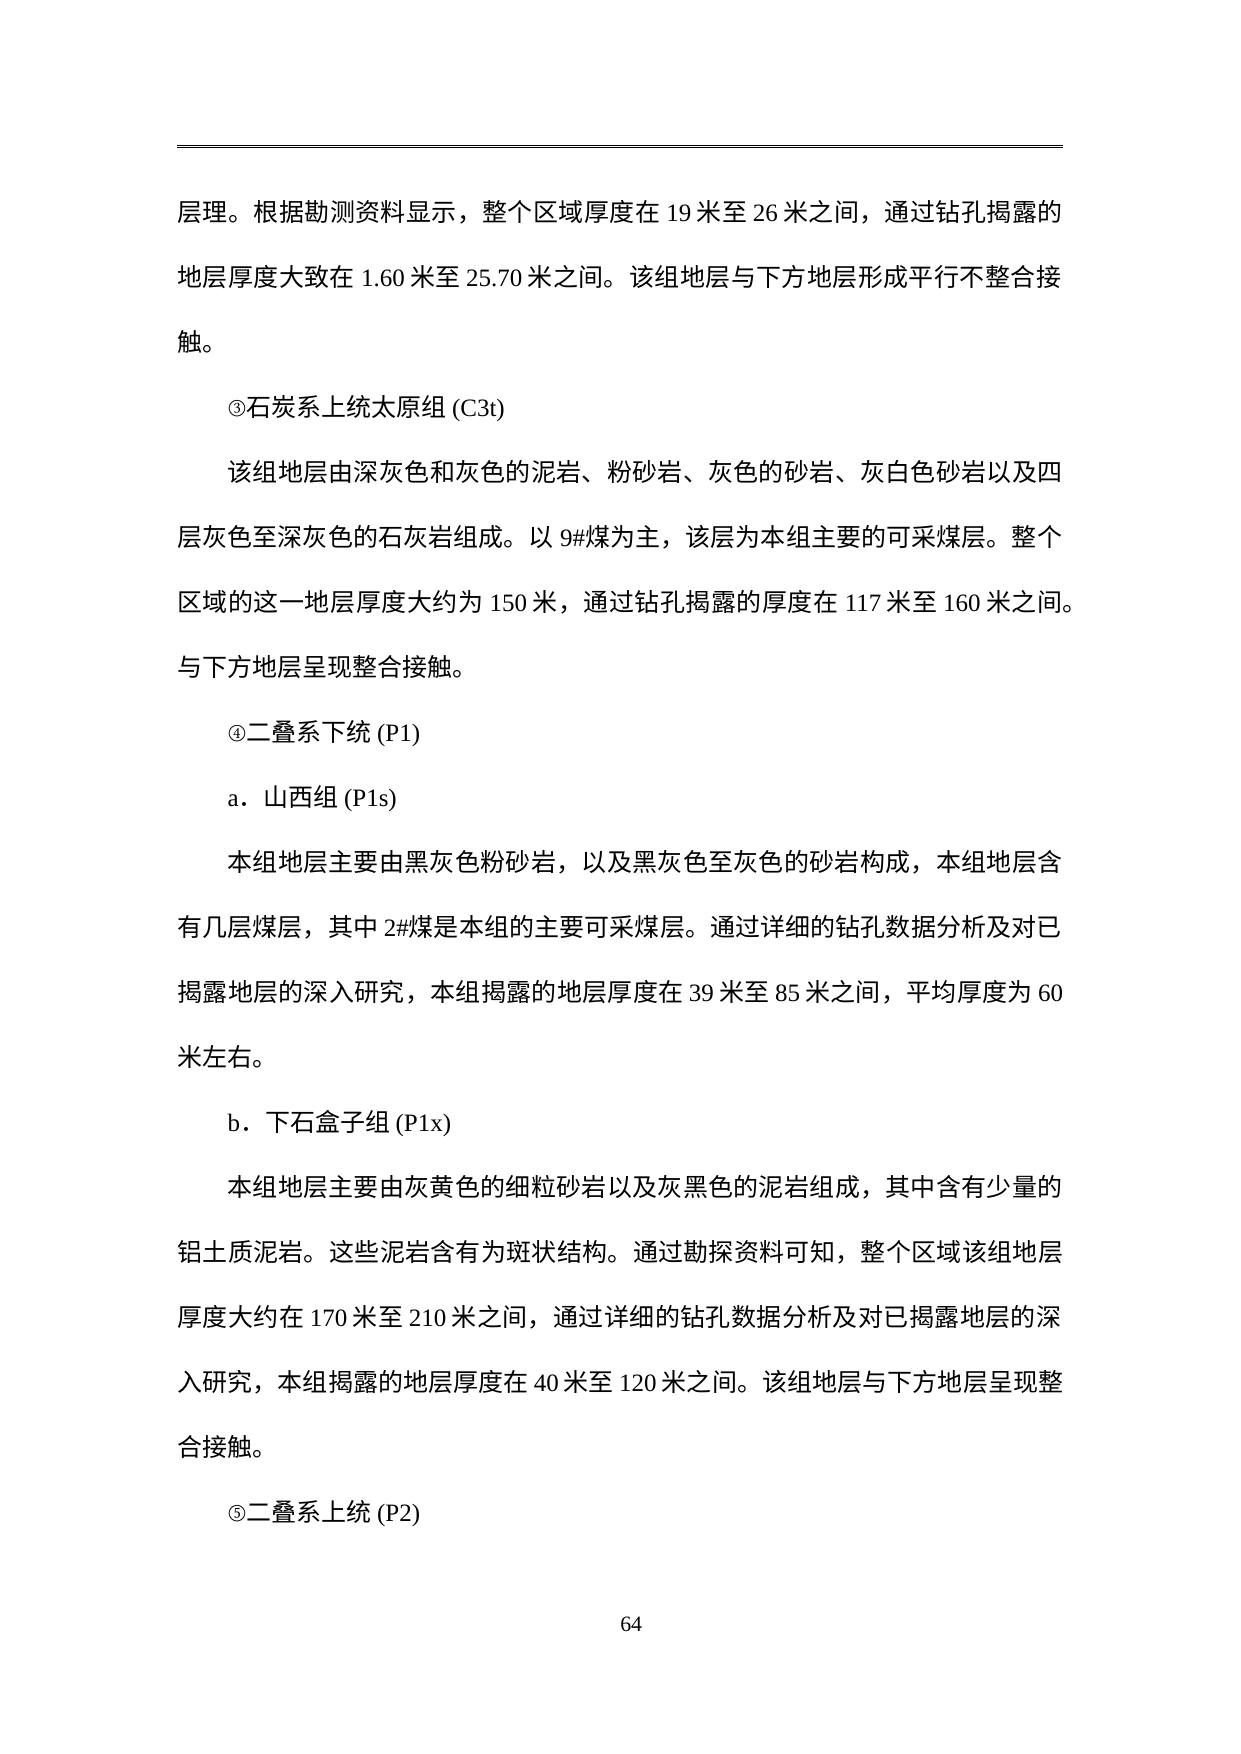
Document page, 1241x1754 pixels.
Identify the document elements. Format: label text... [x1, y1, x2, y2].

text a．山西组 (P1s) [177, 763, 1063, 828]
text 该组地层由深灰色和灰色的泥岩、粉砂岩、灰色的砂岩、灰白色砂岩以及四层灰色至深灰色的石灰岩组成。以9#煤为主，该层为本组主要的可采煤层。整个区域的这一地层厚度大约为150米，通过钻孔揭露的厚度在117米至160米之间。与下方地层呈现整合接触。 [177, 438, 1063, 698]
text b．下石盒子组 (P1x) [177, 1088, 1063, 1153]
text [177, 178, 1063, 373]
text ③石炭系上统太原组 (C3t) [177, 373, 1063, 438]
text ⑤二叠系上统 (P2) [177, 1478, 1063, 1543]
text 本组地层主要由灰黄色的细粒砂岩以及灰黑色的泥岩组成，其中含有少量的铝土质泥岩。这些泥岩含有为斑状结构。通过勘探资料可知，整个区域该组地层厚度大约在170米至210米之间，通过详细的钻孔数据分析及对已揭露地层的深入研究，本组揭露的地层厚度在40米至120米之间。该组地层与下方地层呈现整合接触。 [177, 1153, 1063, 1478]
text ④二叠系下统 (P1) [177, 698, 1063, 763]
text 本组地层主要由黑灰色粉砂岩，以及黑灰色至灰色的砂岩构成，本组地层含有几层煤层，其中2#煤是本组的主要可采煤层。通过详细的钻孔数据分析及对已揭露地层的深入研究，本组揭露的地层厚度在39米至85米之间，平均厚度为60米左右。 [177, 828, 1063, 1088]
